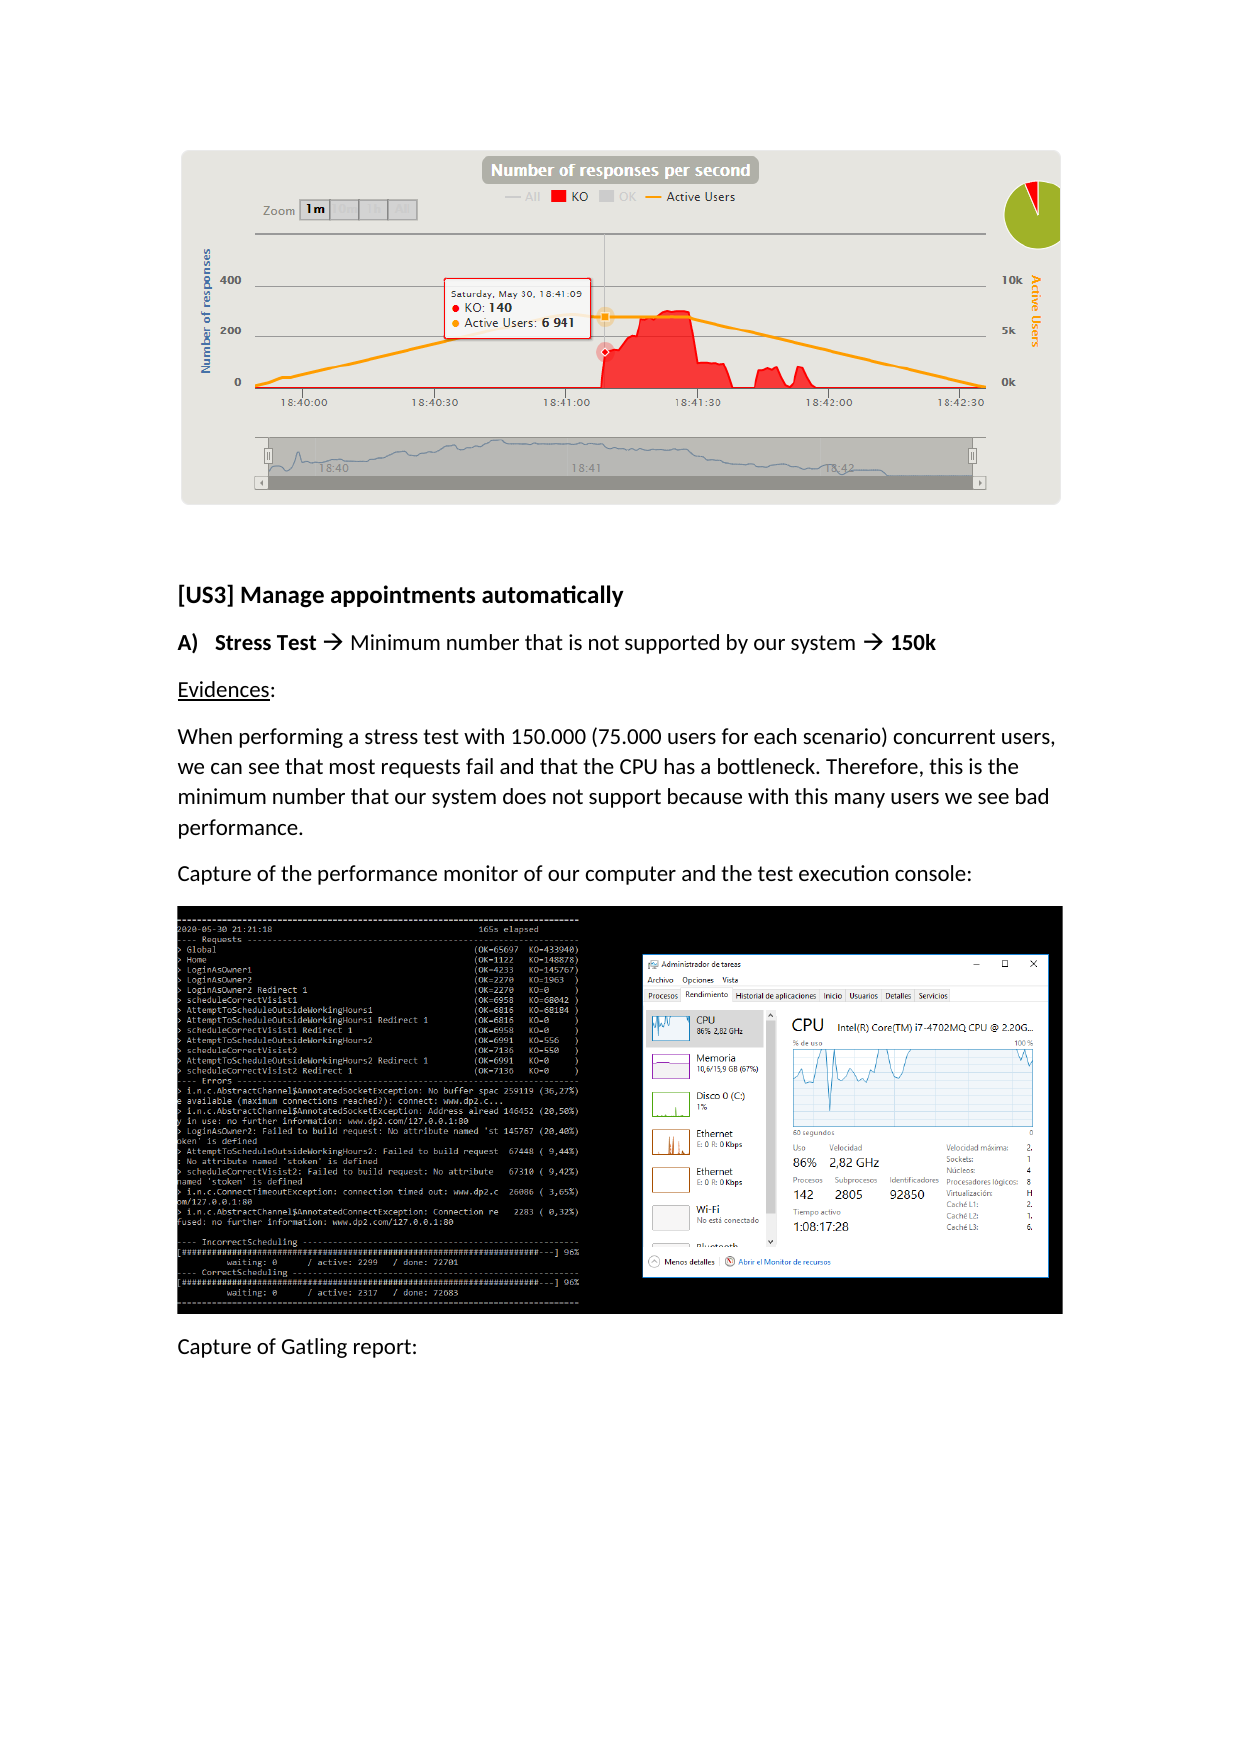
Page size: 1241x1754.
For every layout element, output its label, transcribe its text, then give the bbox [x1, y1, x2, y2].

text Evidences: [177, 675, 1063, 703]
text Capture of Gatling report: [177, 1332, 1063, 1360]
picture [177, 147, 1063, 513]
text When performing a stress test with 150.000 (75.000 users for each scenario) concurrent users, we can see that most requests fail and that the CPU has a bottleneck. Therefore, this is the minimum number that our system does not support because with this many users we see bad performance. [177, 722, 1063, 841]
picture [177, 906, 1063, 1314]
text Capture of the performance monitor of our computer and the test execution console: [177, 859, 1063, 888]
text [US3] Manage appointments automatically [177, 579, 1063, 609]
list Stress Test Minimum number that is not supported by our system 150k [177, 628, 1063, 656]
